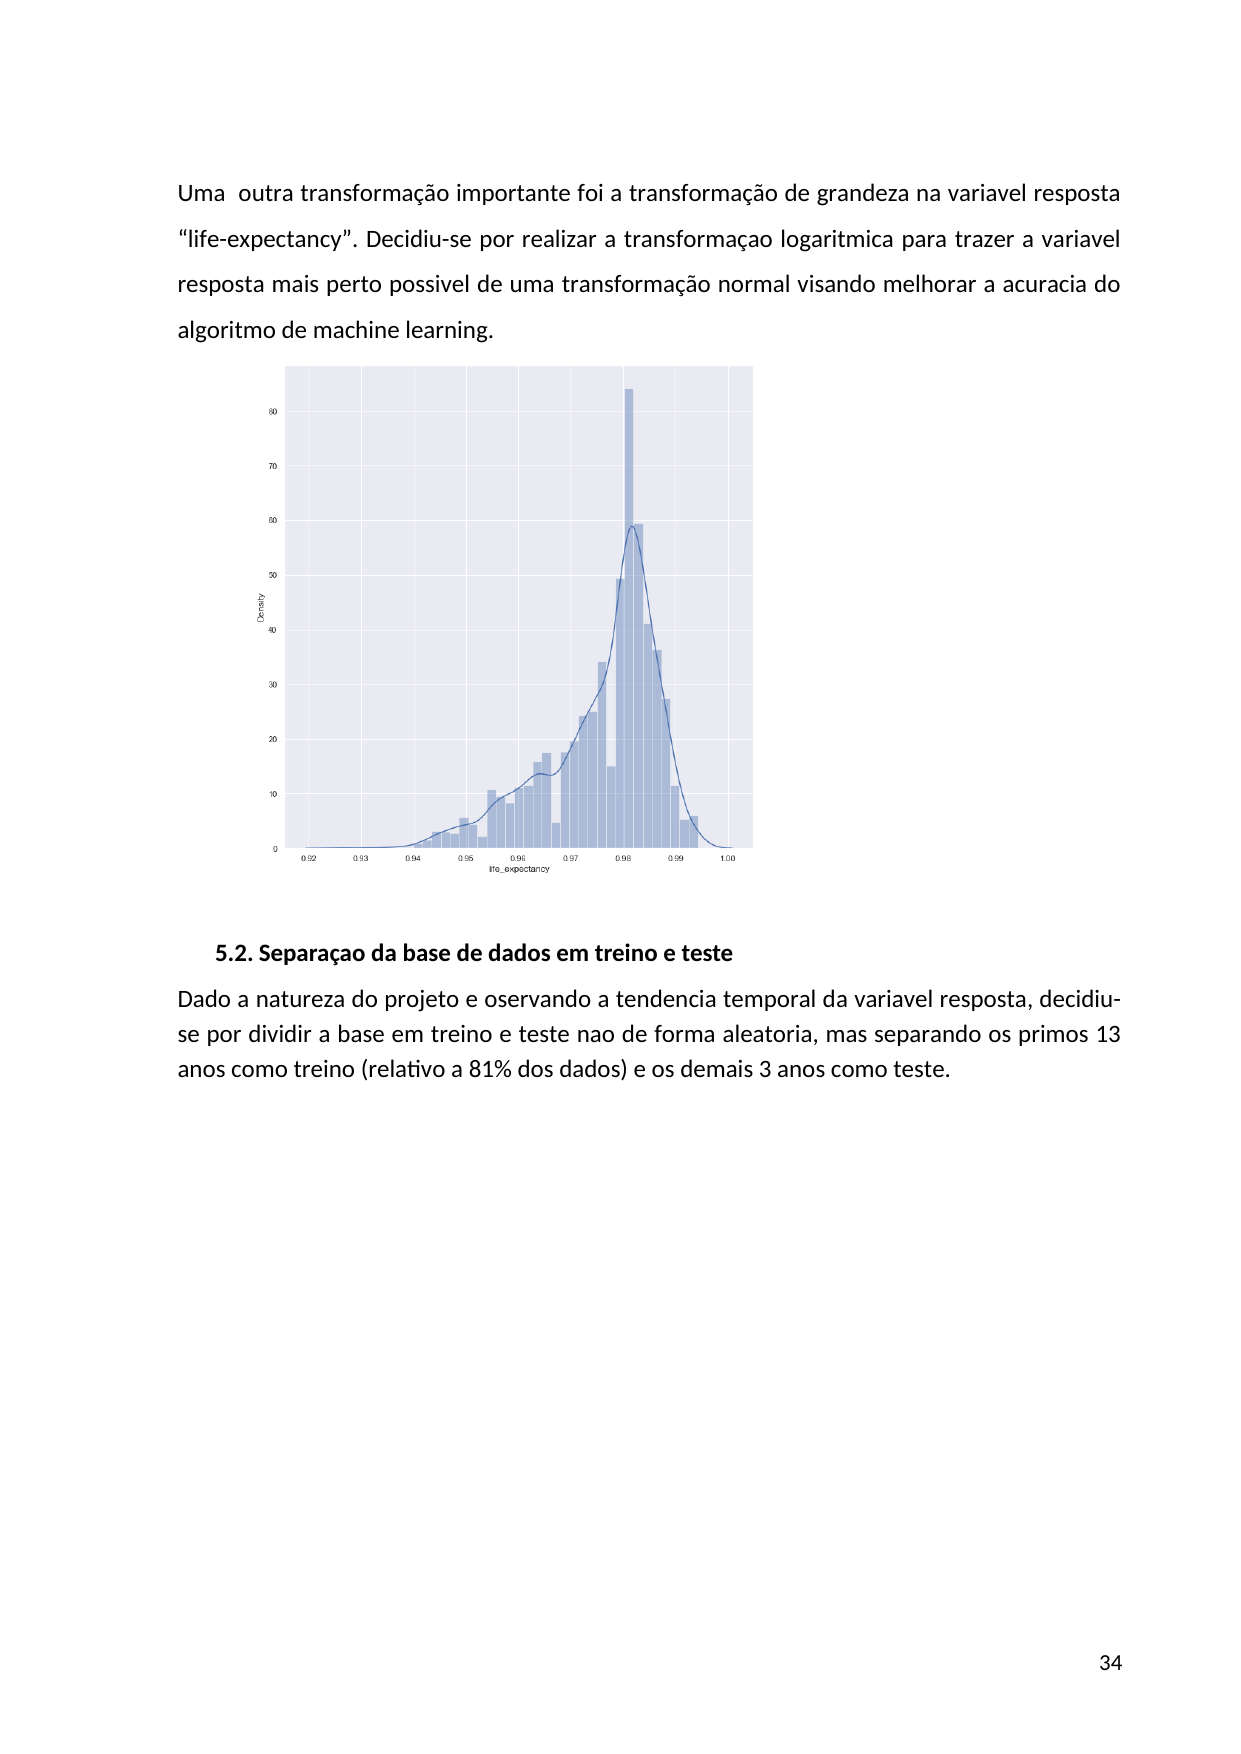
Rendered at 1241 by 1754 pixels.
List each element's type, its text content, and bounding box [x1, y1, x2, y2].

subtitle Separaçao da base de dados em treino e teste [215, 937, 1122, 968]
list Uma outra transformação importante foi a transformação de grandeza na variavel resposta “life-expectancy”. Decidiu-se por realizar a transformaçao logaritmica para trazer a variavel resposta mais perto possivel de uma transformação normal visando melhorar a acuracia do algoritmo de machine learning. [177, 177, 1122, 345]
picture [252, 360, 758, 878]
text Dado a natureza do projeto e oservando a tendencia temporal da variavel resposta, decidiu-se por dividir a base em treino e teste nao de forma aleatoria, mas separando os primos 13 anos como treino (relativo a 81% dos dados) e os demais 3 anos como teste. [177, 983, 1122, 1083]
